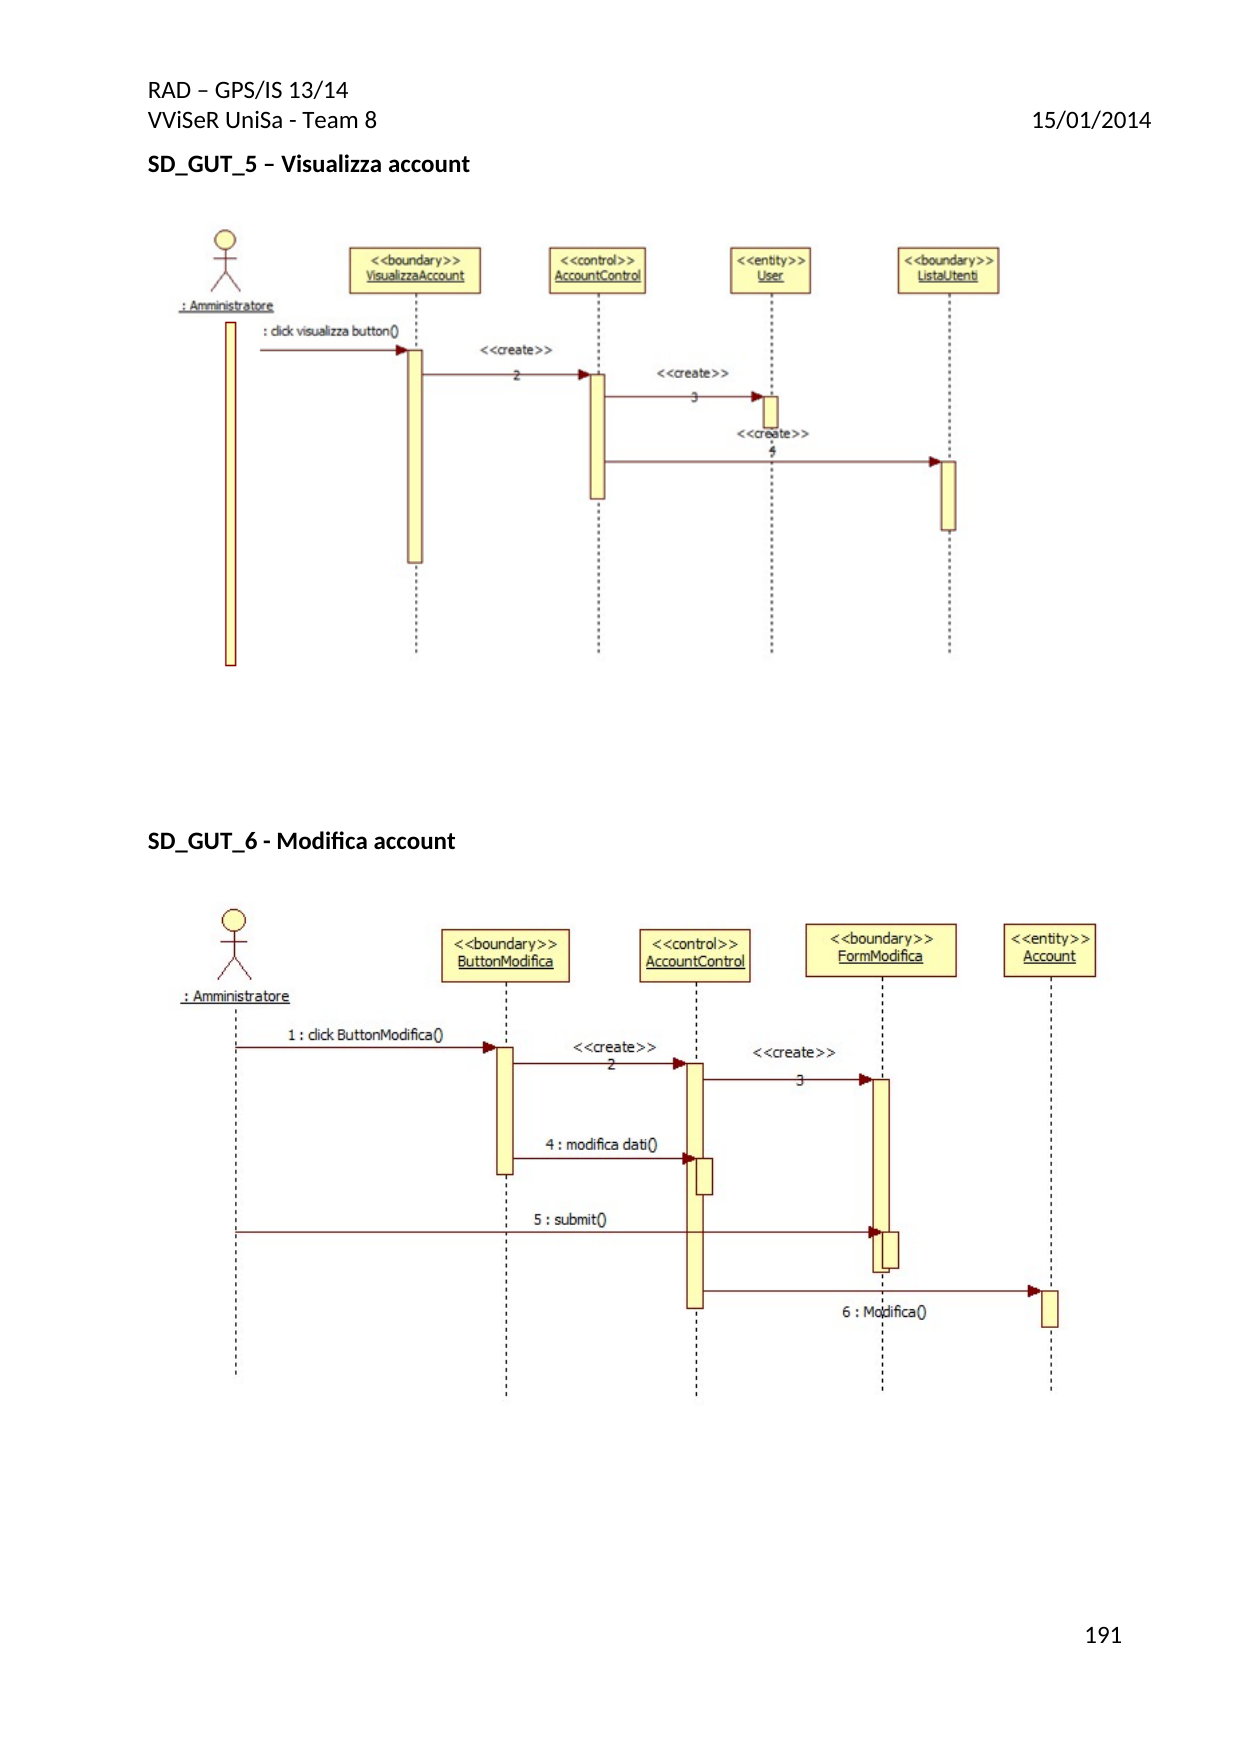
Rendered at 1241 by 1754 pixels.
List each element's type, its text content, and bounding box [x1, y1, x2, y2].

text SD_GUT_6 - Modifica account [148, 825, 1122, 855]
picture [147, 203, 1081, 687]
text SD_GUT_5 – Visualizza account [148, 148, 1122, 178]
picture [147, 881, 1123, 1423]
